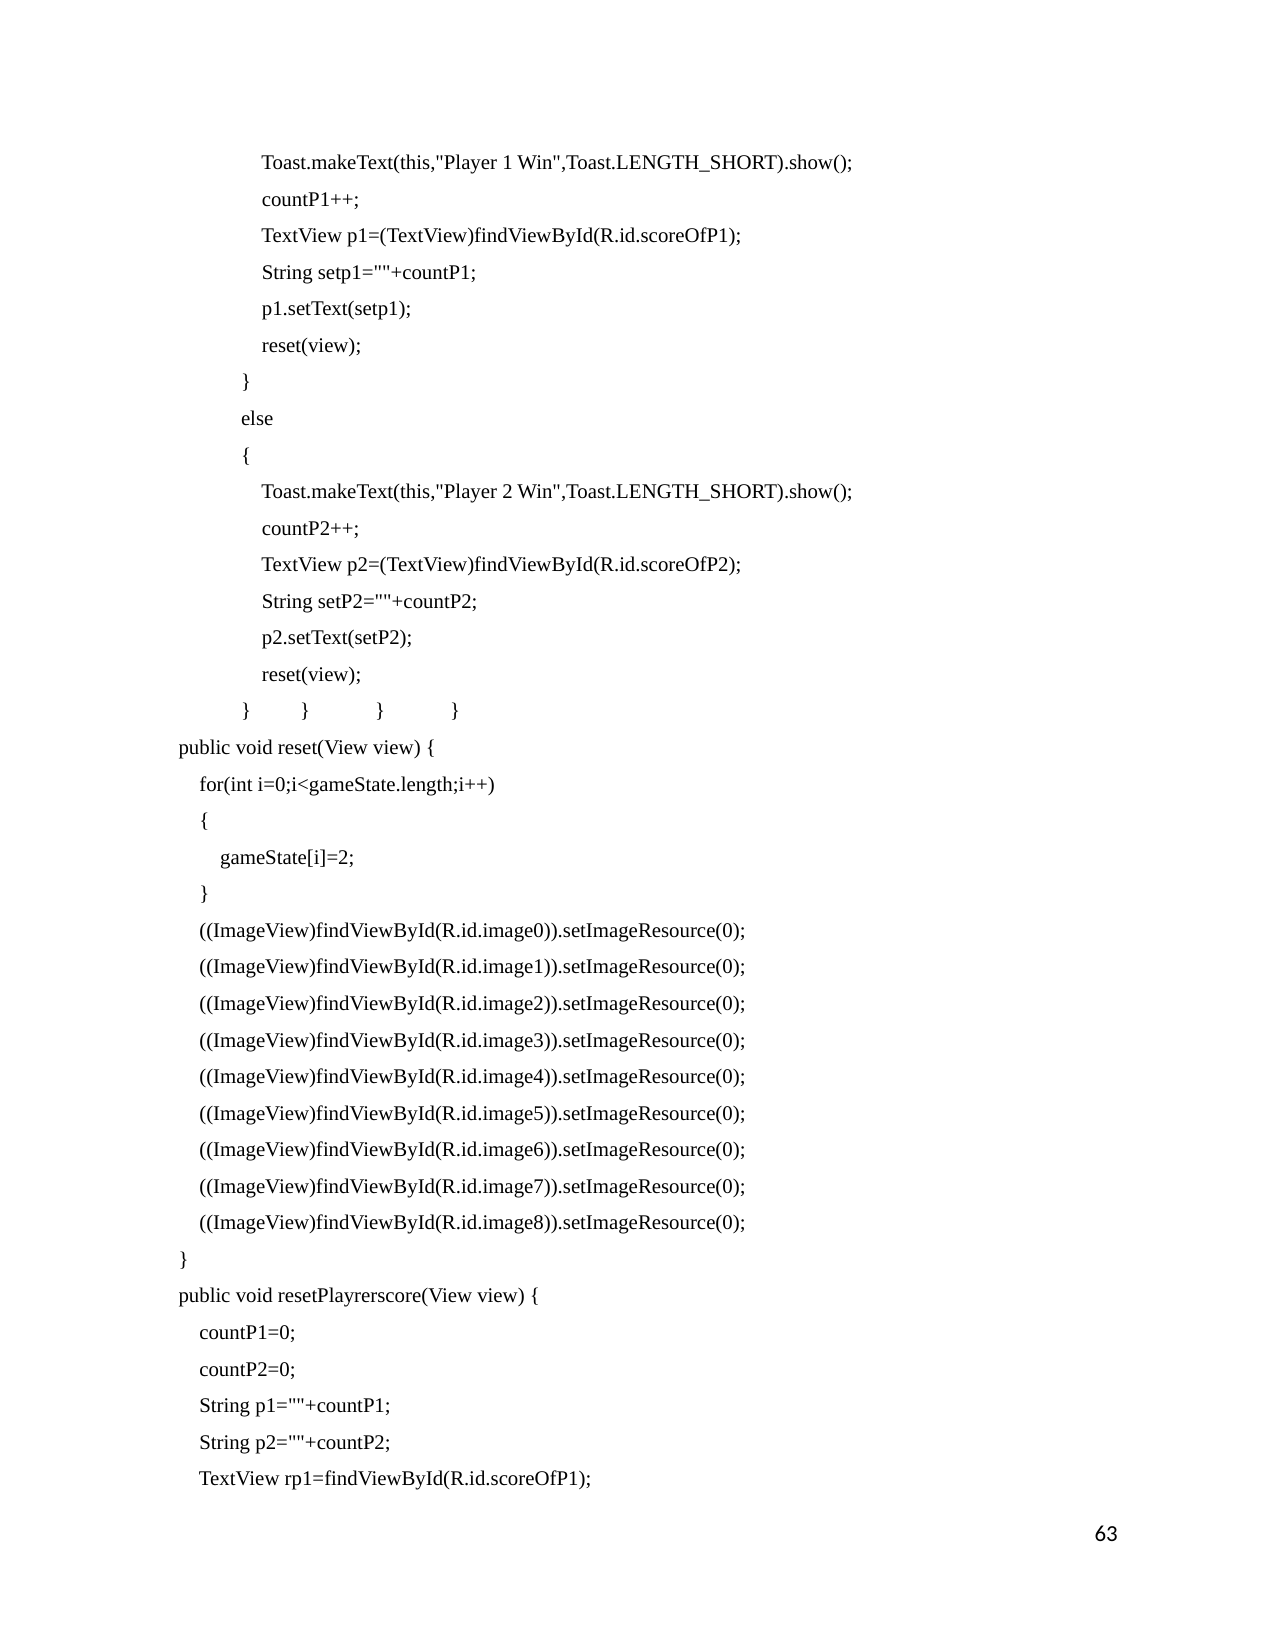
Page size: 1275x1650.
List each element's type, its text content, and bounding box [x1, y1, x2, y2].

text p1.setText(setp1); [157, 296, 1117, 320]
text { [157, 808, 1117, 832]
text } [157, 1247, 1117, 1271]
text countP1++; [157, 187, 1117, 211]
text String setp1=""+countP1; [157, 260, 1117, 284]
text countP2=0; [157, 1357, 1117, 1381]
text public void resetPlayrerscore(View view) { [157, 1283, 1117, 1307]
text countP2++; [157, 516, 1117, 540]
text TextView p2=(TextView)findViewById(R.id.scoreOfP2); [157, 552, 1117, 576]
text ((ImageView)findViewById(R.id.image3)).setImageResource(0); [157, 1027, 1117, 1052]
text { [157, 442, 1117, 467]
text ((ImageView)findViewById(R.id.image6)).setImageResource(0); [157, 1137, 1117, 1161]
text String p2=""+countP2; [157, 1430, 1117, 1454]
text ((ImageView)findViewById(R.id.image5)).setImageResource(0); [157, 1101, 1117, 1125]
text else [157, 406, 1117, 430]
text for(int i=0;i<gameState.length;i++) [157, 772, 1117, 796]
text } [157, 881, 1117, 905]
text reset(view); [157, 662, 1117, 686]
text Toast.makeText(this,"Player 1 Win",Toast.LENGTH_SHORT).show(); [157, 150, 1117, 174]
text TextView p1=(TextView)findViewById(R.id.scoreOfP1); [157, 223, 1117, 247]
text ((ImageView)findViewById(R.id.image0)).setImageResource(0); [157, 918, 1117, 942]
text String setP2=""+countP2; [157, 589, 1117, 613]
text } } } } [157, 698, 1117, 722]
text ((ImageView)findViewById(R.id.image4)).setImageResource(0); [157, 1064, 1117, 1088]
text ((ImageView)findViewById(R.id.image2)).setImageResource(0); [157, 991, 1117, 1015]
text p2.setText(setP2); [157, 625, 1117, 649]
text gameState[i]=2; [157, 845, 1117, 869]
text reset(view); [157, 333, 1117, 357]
text } [157, 369, 1117, 393]
text public void reset(View view) { [157, 735, 1117, 759]
text ((ImageView)findViewById(R.id.image1)).setImageResource(0); [157, 954, 1117, 978]
text countP1=0; [157, 1320, 1117, 1344]
text String p1=""+countP1; [157, 1393, 1117, 1417]
text ((ImageView)findViewById(R.id.image8)).setImageResource(0); [157, 1210, 1117, 1234]
text TextView rp1=findViewById(R.id.scoreOfP1); [157, 1466, 1117, 1490]
text ((ImageView)findViewById(R.id.image7)).setImageResource(0); [157, 1174, 1117, 1198]
text Toast.makeText(this,"Player 2 Win",Toast.LENGTH_SHORT).show(); [157, 479, 1117, 503]
